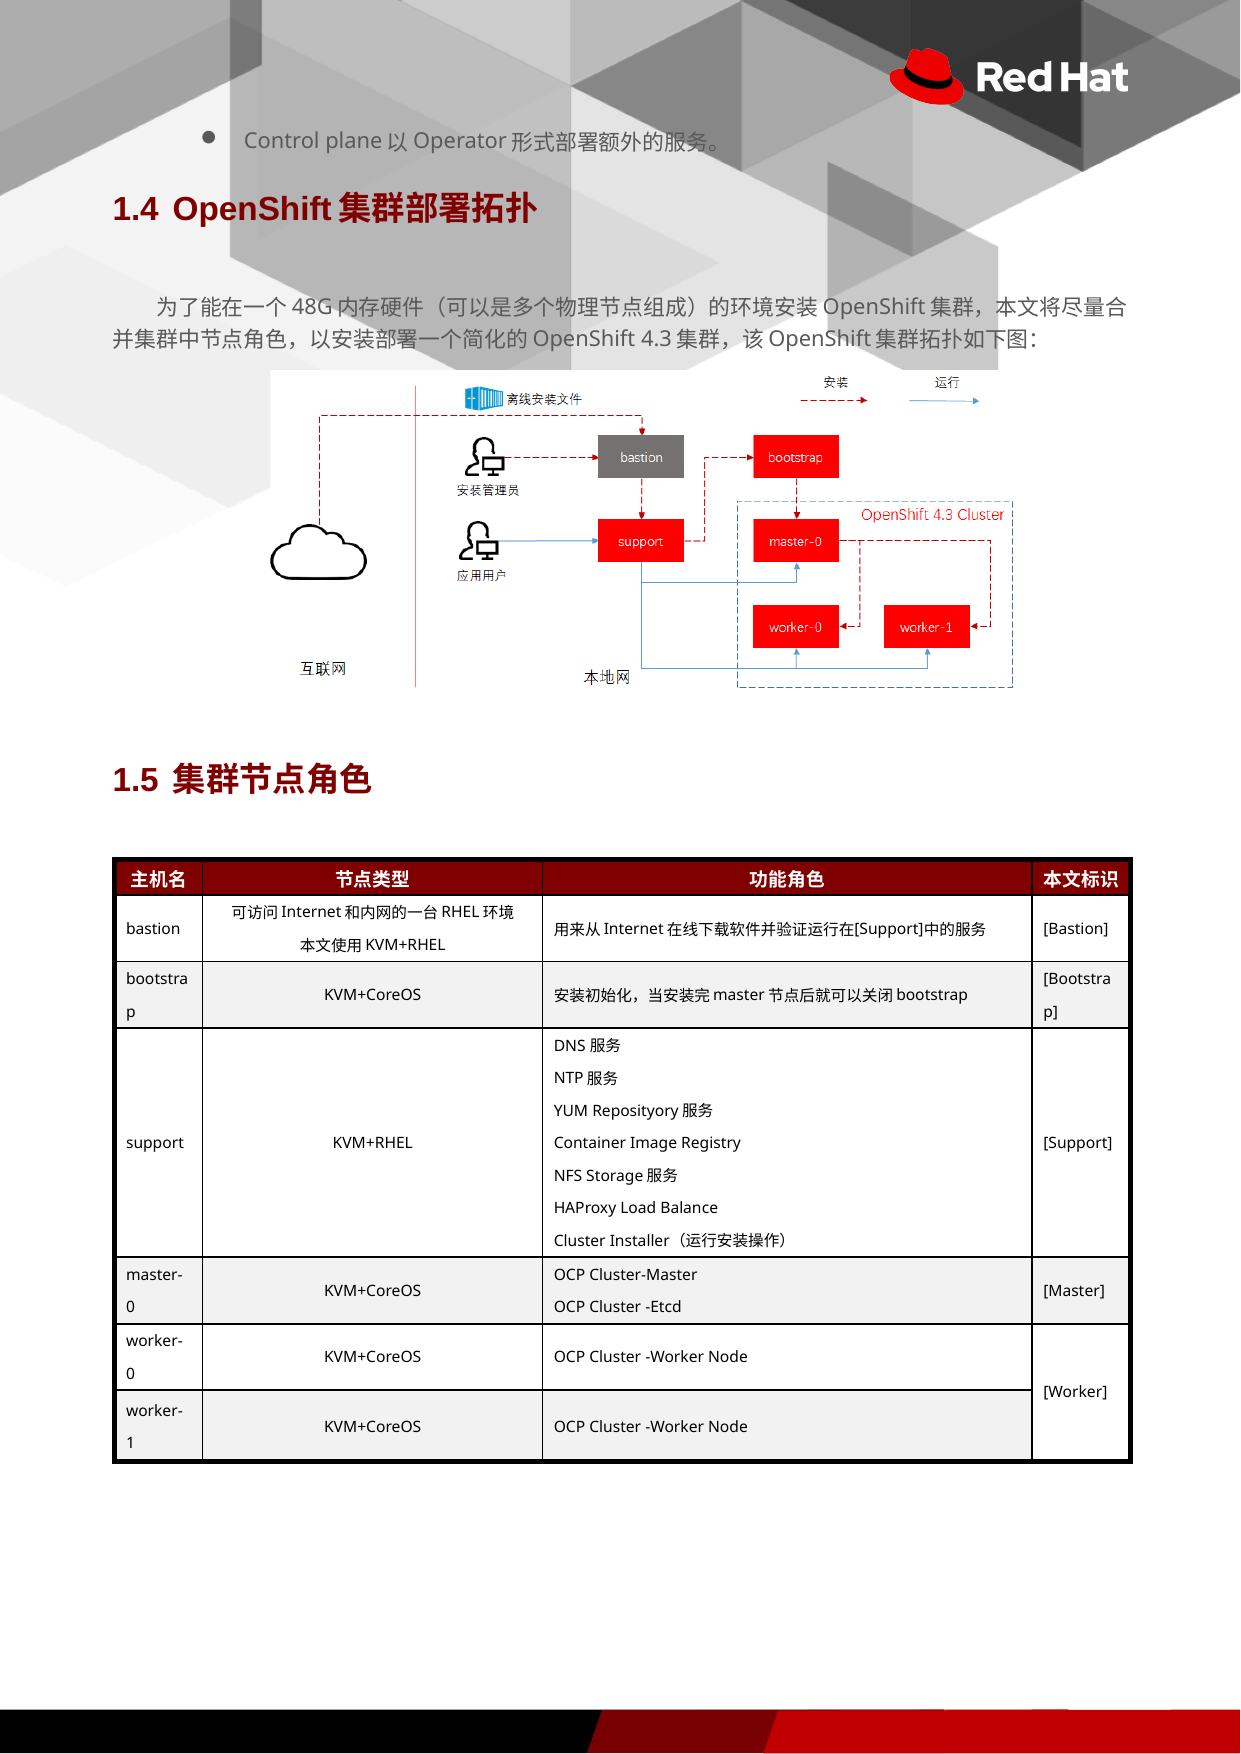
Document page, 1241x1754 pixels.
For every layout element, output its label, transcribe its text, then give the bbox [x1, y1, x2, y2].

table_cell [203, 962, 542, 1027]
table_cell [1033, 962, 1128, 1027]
picture [889, 48, 1128, 105]
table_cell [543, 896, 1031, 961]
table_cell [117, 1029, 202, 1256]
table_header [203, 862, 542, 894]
text 为了能在一个48G内存硬件（可以是多个物理节点组成）的环境安装OpenShift集群，本文将尽量合并集群中节点角色，以安装部署一个简化的OpenShift 4.3集群，该OpenShift集群拓扑如下图： [112, 289, 1128, 354]
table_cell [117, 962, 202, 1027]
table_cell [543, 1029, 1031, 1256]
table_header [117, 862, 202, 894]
subtitle 集群节点角色 [112, 744, 1128, 809]
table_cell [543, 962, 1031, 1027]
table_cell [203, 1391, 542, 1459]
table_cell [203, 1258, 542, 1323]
picture [270, 370, 1014, 696]
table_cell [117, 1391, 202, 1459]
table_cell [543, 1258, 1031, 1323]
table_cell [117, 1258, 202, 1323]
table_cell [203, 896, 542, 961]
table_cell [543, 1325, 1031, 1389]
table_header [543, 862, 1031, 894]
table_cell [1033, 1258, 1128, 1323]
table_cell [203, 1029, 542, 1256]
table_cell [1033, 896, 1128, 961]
text Control plane以Operator形式部署额外的服务。 [200, 124, 1128, 157]
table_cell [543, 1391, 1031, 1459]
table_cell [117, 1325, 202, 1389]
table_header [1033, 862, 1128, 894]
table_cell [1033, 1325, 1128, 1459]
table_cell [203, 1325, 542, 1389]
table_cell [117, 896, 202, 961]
subtitle OpenShift集群部署拓扑 [112, 173, 1128, 238]
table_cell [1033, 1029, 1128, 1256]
